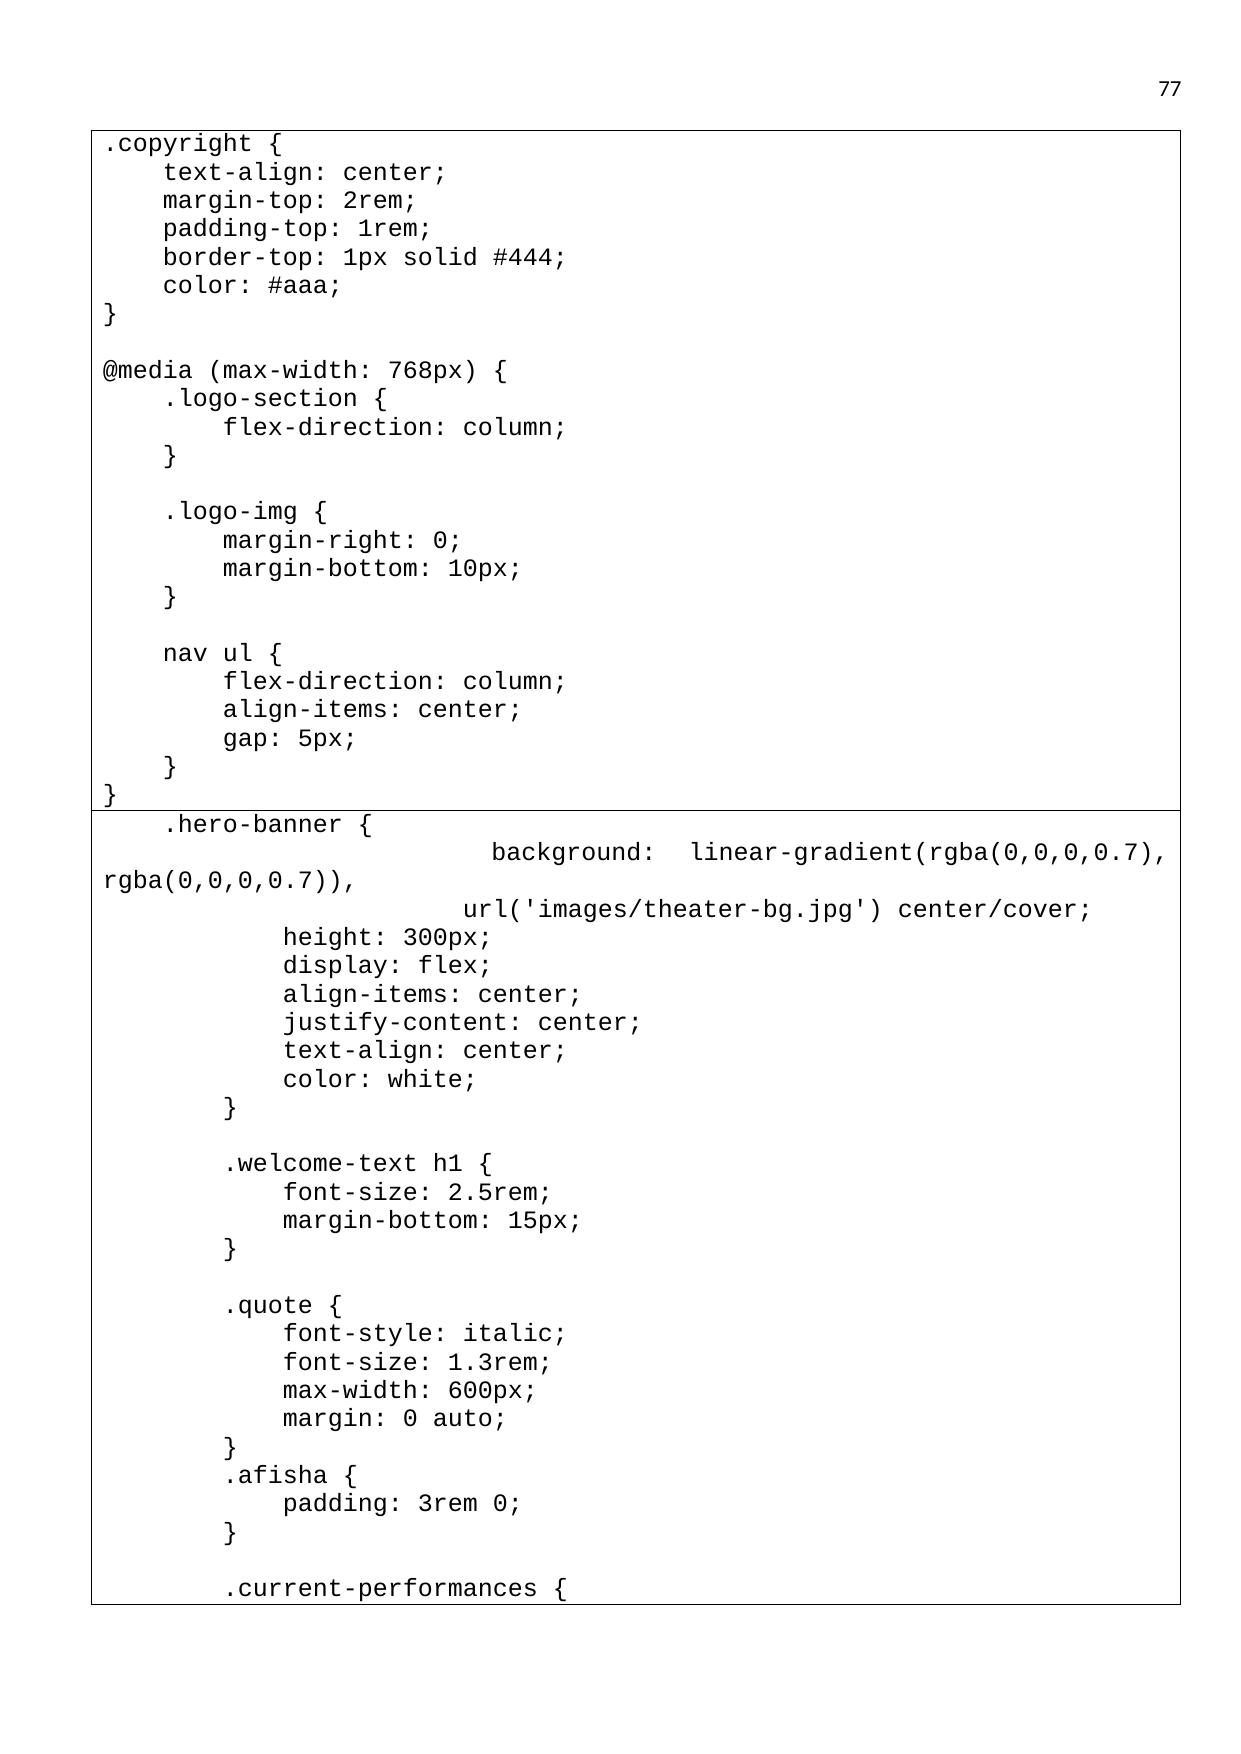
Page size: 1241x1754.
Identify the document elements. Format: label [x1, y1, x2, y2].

table_header [92, 131, 1180, 810]
table_cell [92, 811, 1180, 1604]
